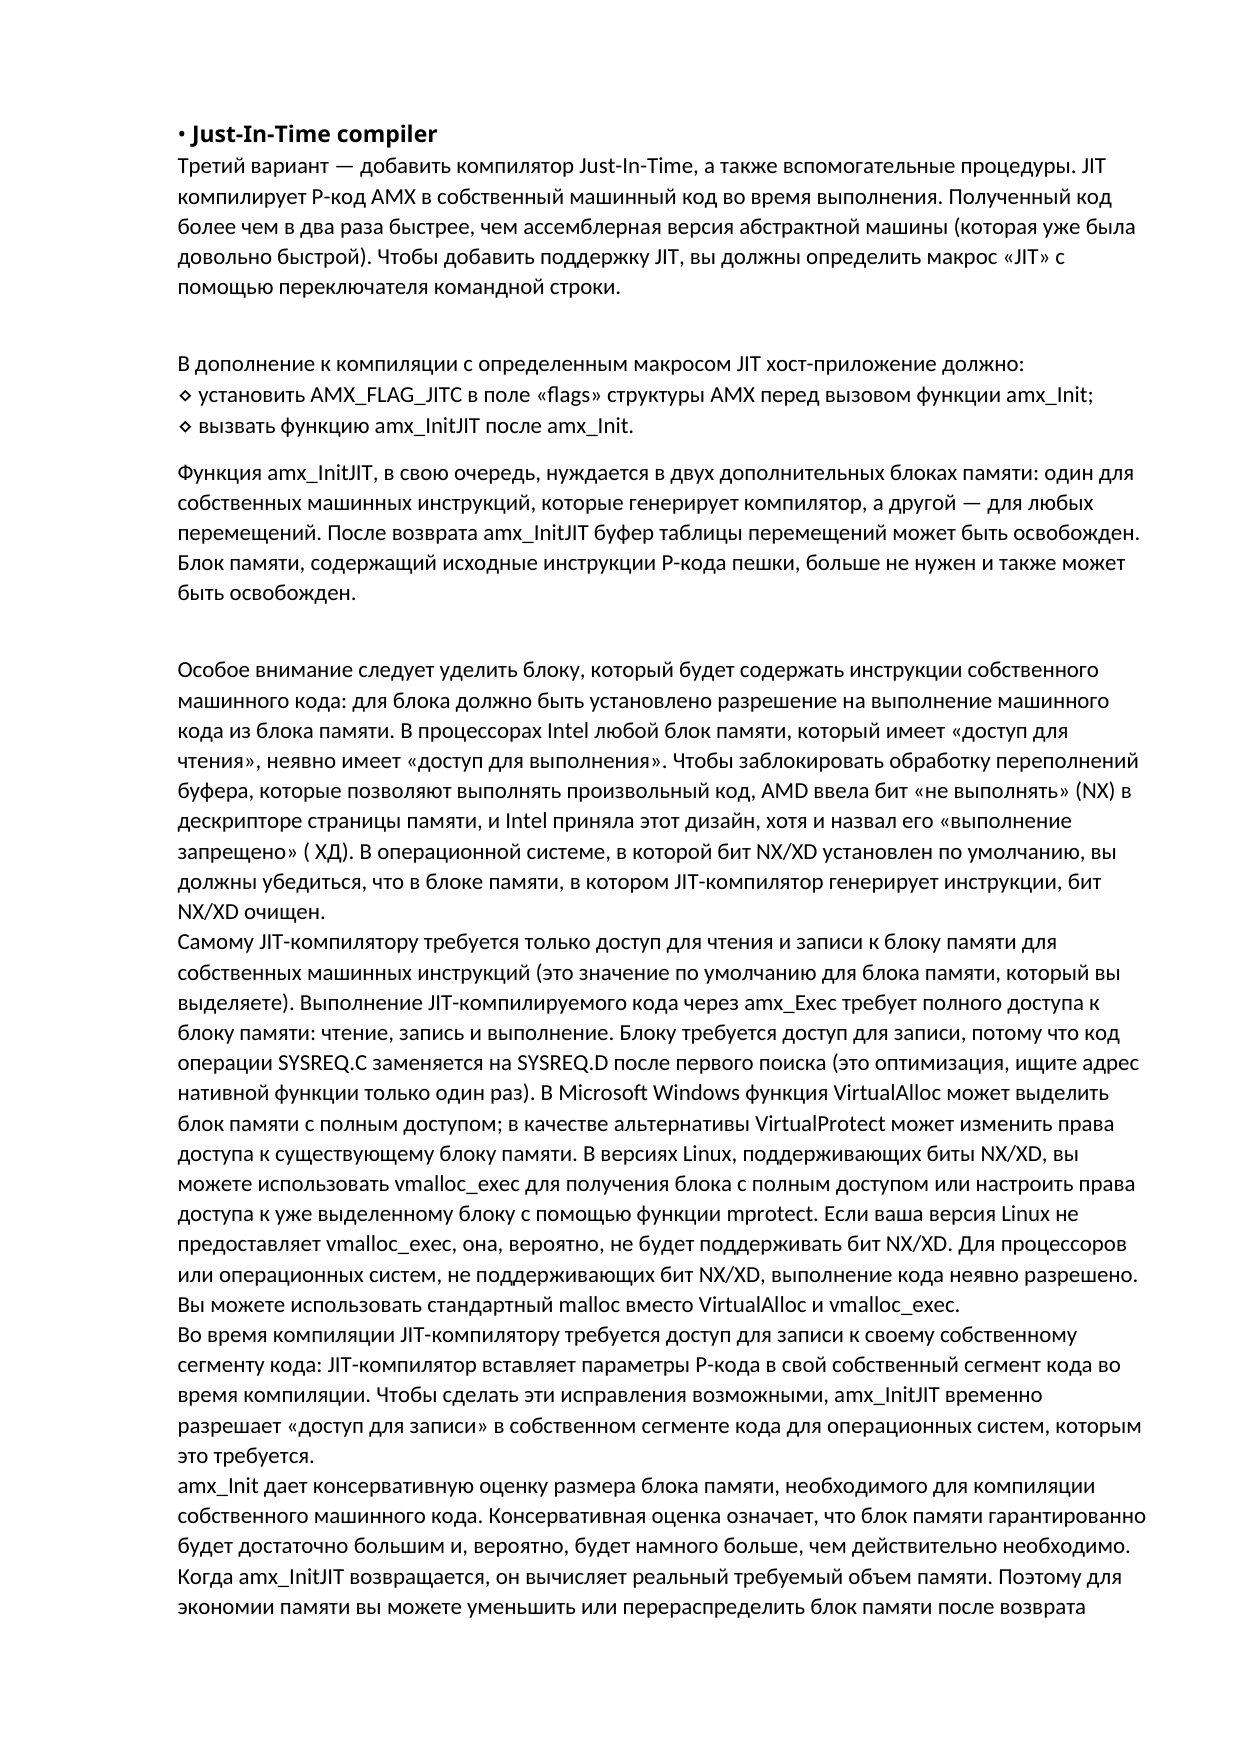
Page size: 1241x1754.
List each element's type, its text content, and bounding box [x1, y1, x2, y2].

text Функция amx_InitJIT, в свою очередь, нуждается в двух дополнительных блоках памяти: один для собственных машинных инструкций, которые генерирует компилятор, а другой — для любых перемещений. После возврата amx_InitJIT буфер таблицы перемещений может быть освобожден. Блок памяти, содержащий исходные инструкции P-кода пешки, больше не нужен и также может быть освобожден. [177, 458, 1152, 637]
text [177, 656, 1152, 1620]
text • Just-In-Time compiler Третий вариант — добавить компилятор Just-In-Time, а также вспомогательные процедуры. JIT компилирует P-код AMX в собственный машинный код во время выполнения. Полученный код более чем в два раза быстрее, чем ассемблерная версия абстрактной машины (которая уже была довольно быстрой). Чтобы добавить поддержку JIT, вы должны определить макрос «JIT» с помощью переключателя командной строки. [177, 118, 1152, 300]
text В дополнение к компиляции с определенным макросом JIT хост-приложение должно: ⋄ установить AMX_FLAG_JITC в поле «flags» структуры AMX перед вызовом функции amx_Init; ⋄ вызвать функцию amx_InitJIT после amx_Init. [177, 319, 1152, 439]
